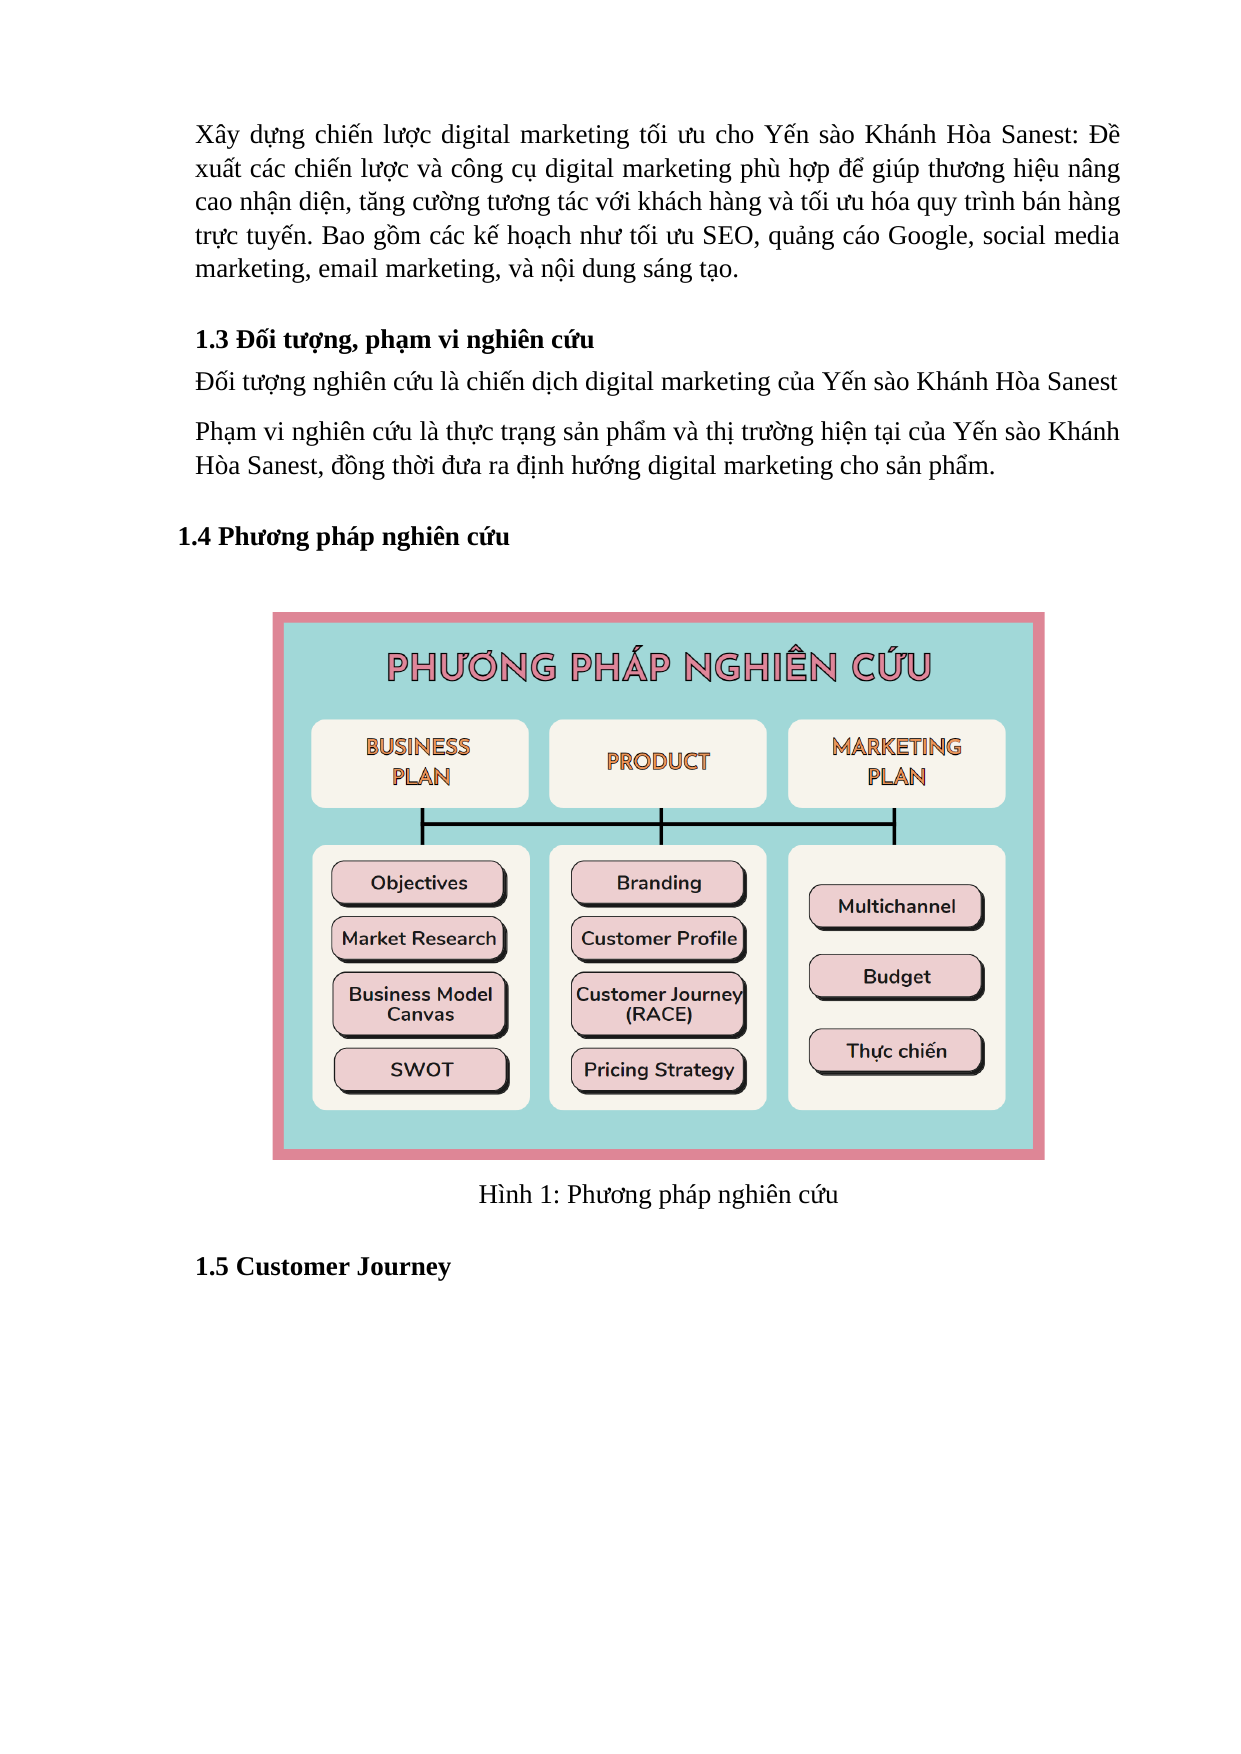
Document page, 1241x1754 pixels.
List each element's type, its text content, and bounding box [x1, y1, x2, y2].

text Đối tượng nghiên cứu là chiến dịch digital marketing của Yến sào Khánh Hòa Sanest [195, 365, 1122, 396]
picture [272, 612, 1045, 1160]
subtitle 1.5 Customer Journey [195, 1250, 1122, 1281]
text Xây dựng chiến lược digital marketing tối ưu cho Yến sào Khánh Hòa Sanest: Đề xuất các chiến lược và công cụ digital marketing phù hợp để giúp thương hiệu nâng cao nhận diện, tăng cường tương tác với khách hàng và tối ưu hóa quy trình bán hàng trực tuyến. Bao gồm các kế hoạch như tối ưu SEO, quảng cáo Google, social media marketing, email marketing, và nội dung sáng tạo. [195, 118, 1122, 283]
text Phạm vi nghiên cứu là thực trạng sản phẩm và thị trường hiện tại của Yến sào Khánh Hòa Sanest, đồng thời đưa ra định hướng digital marketing cho sản phẩm. [195, 415, 1122, 480]
subtitle 1.3 Đối tượng, phạm vi nghiên cứu [120, 323, 1122, 354]
text Hình 1: Phương pháp nghiên cứu [195, 1179, 1122, 1210]
subtitle 1.4 Phương pháp nghiên cứu [177, 520, 1122, 551]
